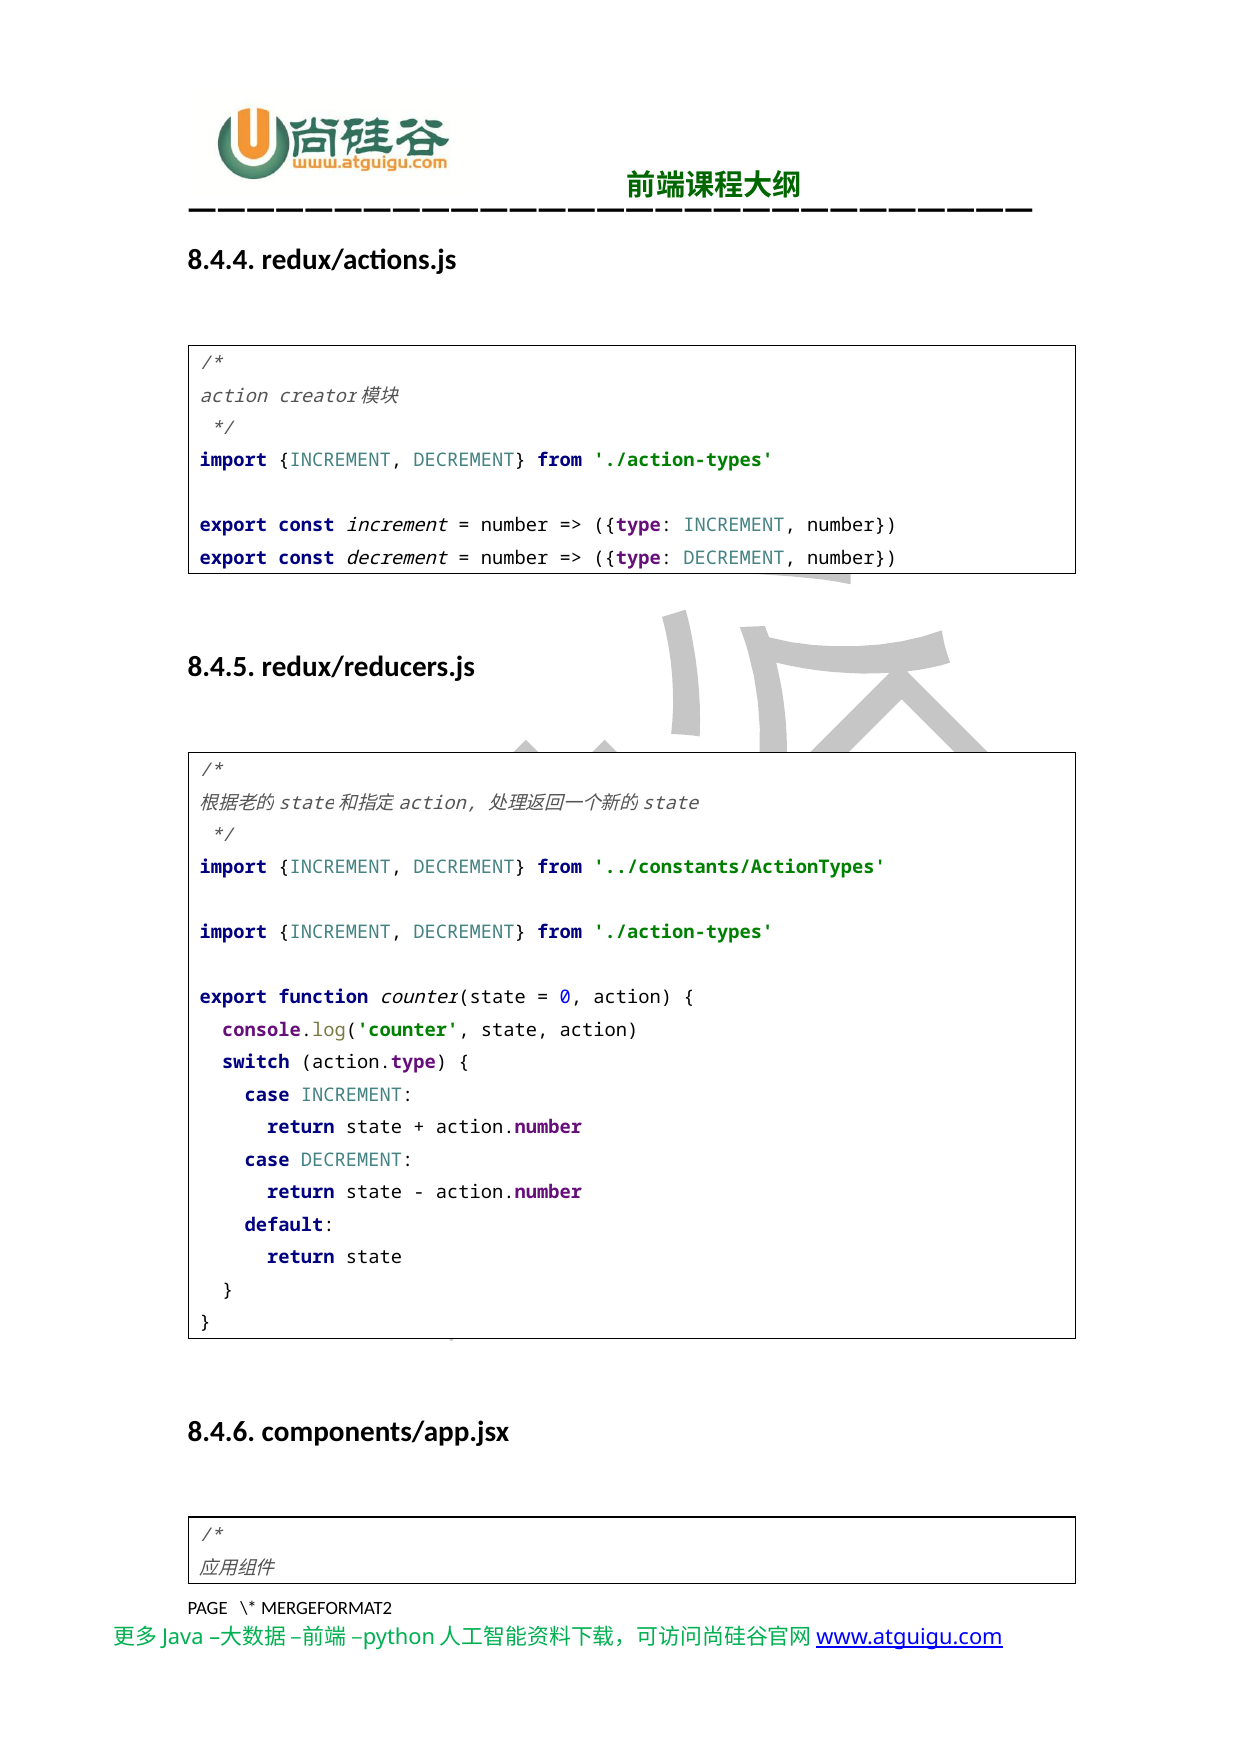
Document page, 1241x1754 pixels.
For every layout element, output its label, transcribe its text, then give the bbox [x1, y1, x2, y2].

picture [187, 88, 479, 195]
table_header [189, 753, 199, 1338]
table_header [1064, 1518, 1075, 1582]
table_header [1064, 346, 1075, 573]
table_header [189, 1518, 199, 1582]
subtitle 8.4.5. redux/reducers.js [187, 634, 1053, 699]
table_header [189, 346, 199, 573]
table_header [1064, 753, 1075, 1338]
subtitle 8.4.6. components/app.jsx [187, 1398, 1053, 1463]
subtitle 8.4.4. redux/actions.js [187, 227, 1053, 292]
